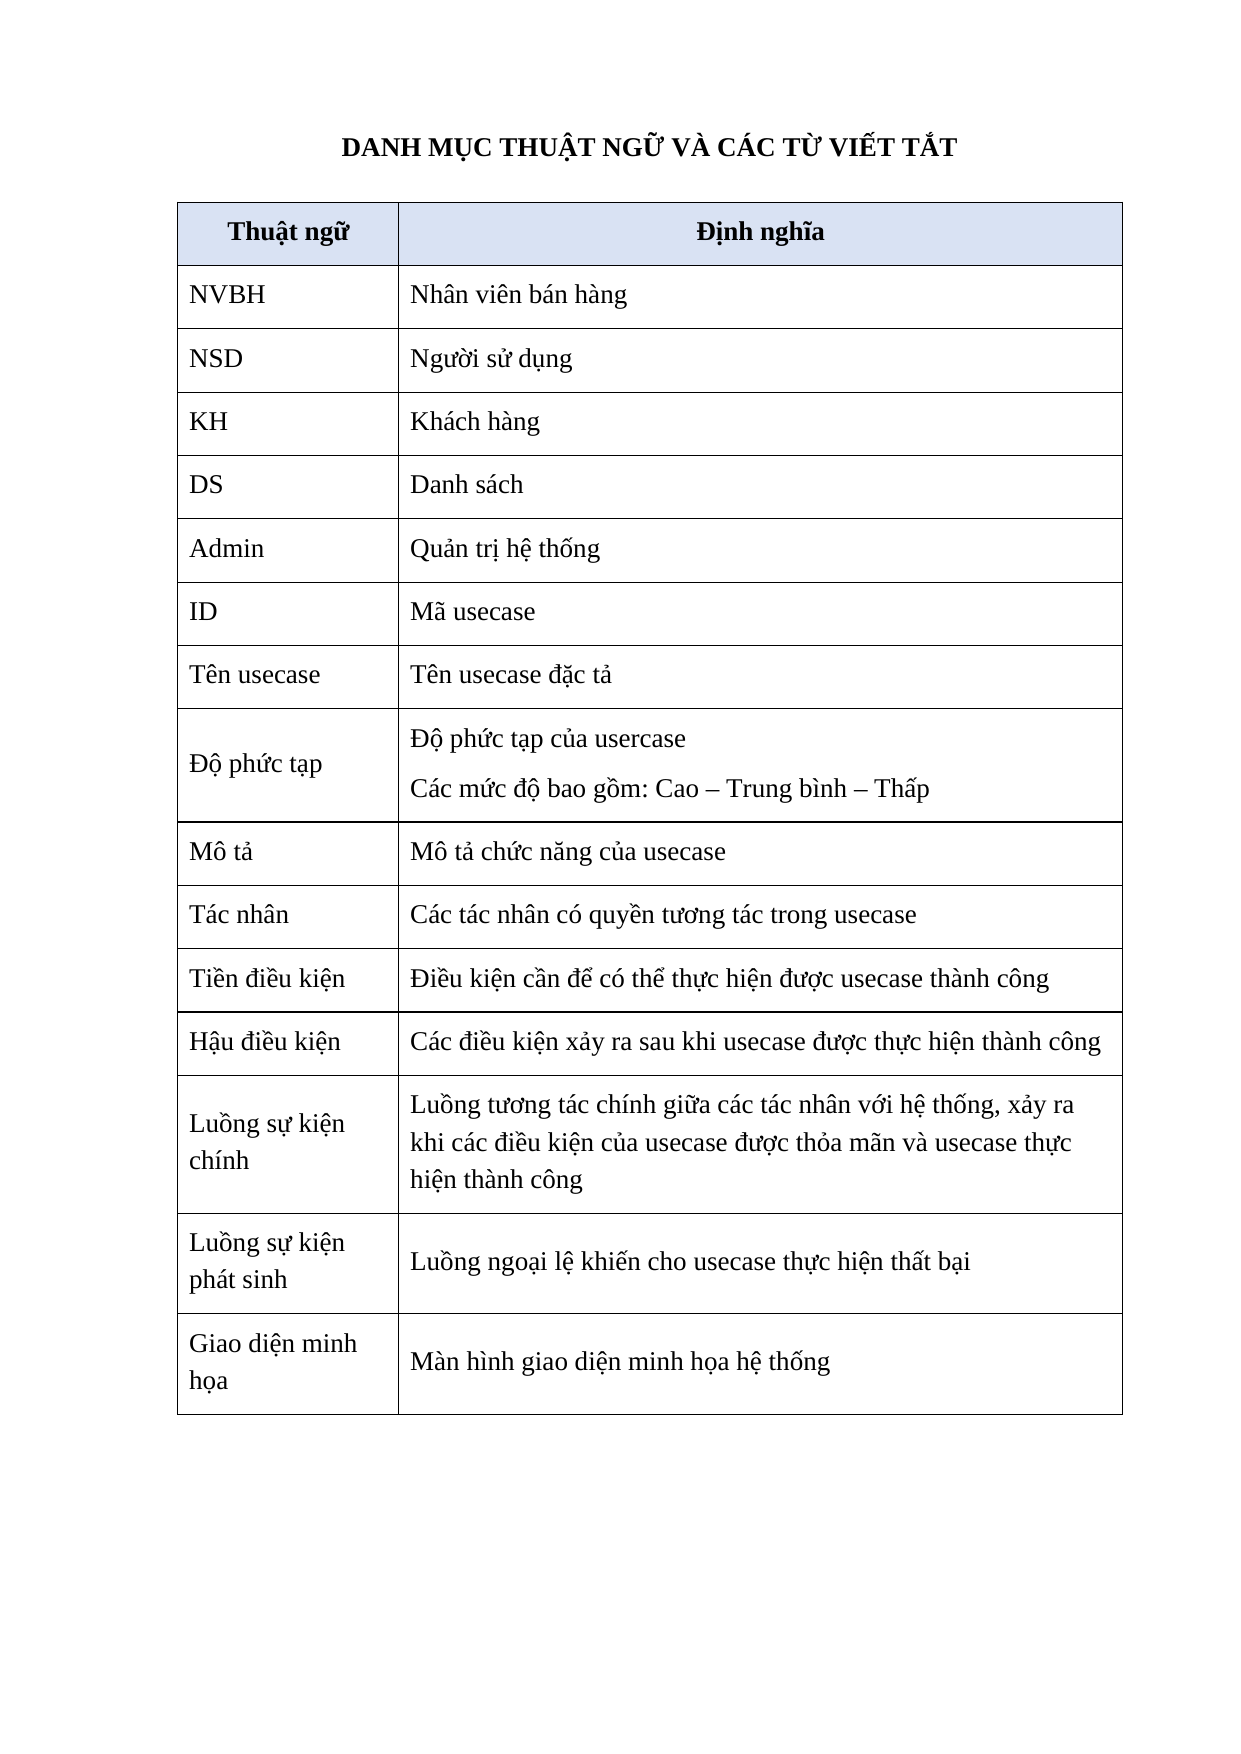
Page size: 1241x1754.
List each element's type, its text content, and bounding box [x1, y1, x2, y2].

table_cell Độ phức tạp của usercase Các mức độ bao gồm: Cao – Trung bình – Thấp [399, 709, 1122, 821]
table_cell Nhân viên bán hàng [399, 266, 1122, 328]
text DANH MỤC THUẬT NGỮ VÀ CÁC TỪ VIẾT TẮT [177, 131, 1122, 162]
table_cell Luồng tương tác chính giữa các tác nhân với hệ thống, xảy ra khi các điều kiện của usecase được thỏa mãn và usecase thực hiện thành công [399, 1076, 1122, 1213]
table_cell Quản trị hệ thống [399, 519, 1122, 582]
table_cell Khách hàng [399, 393, 1122, 455]
table_cell Tên usecase [178, 646, 398, 708]
table_cell Admin [178, 519, 398, 582]
table_header Thuật ngữ [178, 203, 398, 265]
table_cell Giao diện minh họa [178, 1314, 398, 1414]
table_cell Độ phức tạp [178, 709, 398, 821]
table_cell Tiền điều kiện [178, 949, 398, 1011]
table_cell Mô tả [178, 823, 398, 885]
table_cell Mã usecase [399, 583, 1122, 645]
table_cell Luồng sự kiện chính [178, 1076, 398, 1213]
table_cell Luồng ngoại lệ khiến cho usecase thực hiện thất bại [399, 1214, 1122, 1313]
table_cell Tác nhân [178, 886, 398, 948]
table_cell KH [178, 393, 398, 455]
table_cell Màn hình giao diện minh họa hệ thống [399, 1314, 1122, 1414]
table_cell Tên usecase đặc tả [399, 646, 1122, 708]
table_cell DS [178, 456, 398, 518]
table_cell ID [178, 583, 398, 645]
table_cell Hậu điều kiện [178, 1013, 398, 1075]
table_cell NVBH [178, 266, 398, 328]
table_cell Mô tả chức năng của usecase [399, 823, 1122, 885]
table_header Định nghĩa [399, 203, 1122, 265]
table_cell Người sử dụng [399, 329, 1122, 392]
table_cell Danh sách [399, 456, 1122, 518]
table_cell Các điều kiện xảy ra sau khi usecase được thực hiện thành công [399, 1013, 1122, 1075]
table_cell Các tác nhân có quyền tương tác trong usecase [399, 886, 1122, 948]
table_cell Điều kiện cần để có thể thực hiện được usecase thành công [399, 949, 1122, 1011]
table_cell Luồng sự kiện phát sinh [178, 1214, 398, 1313]
table_cell NSD [178, 329, 398, 392]
